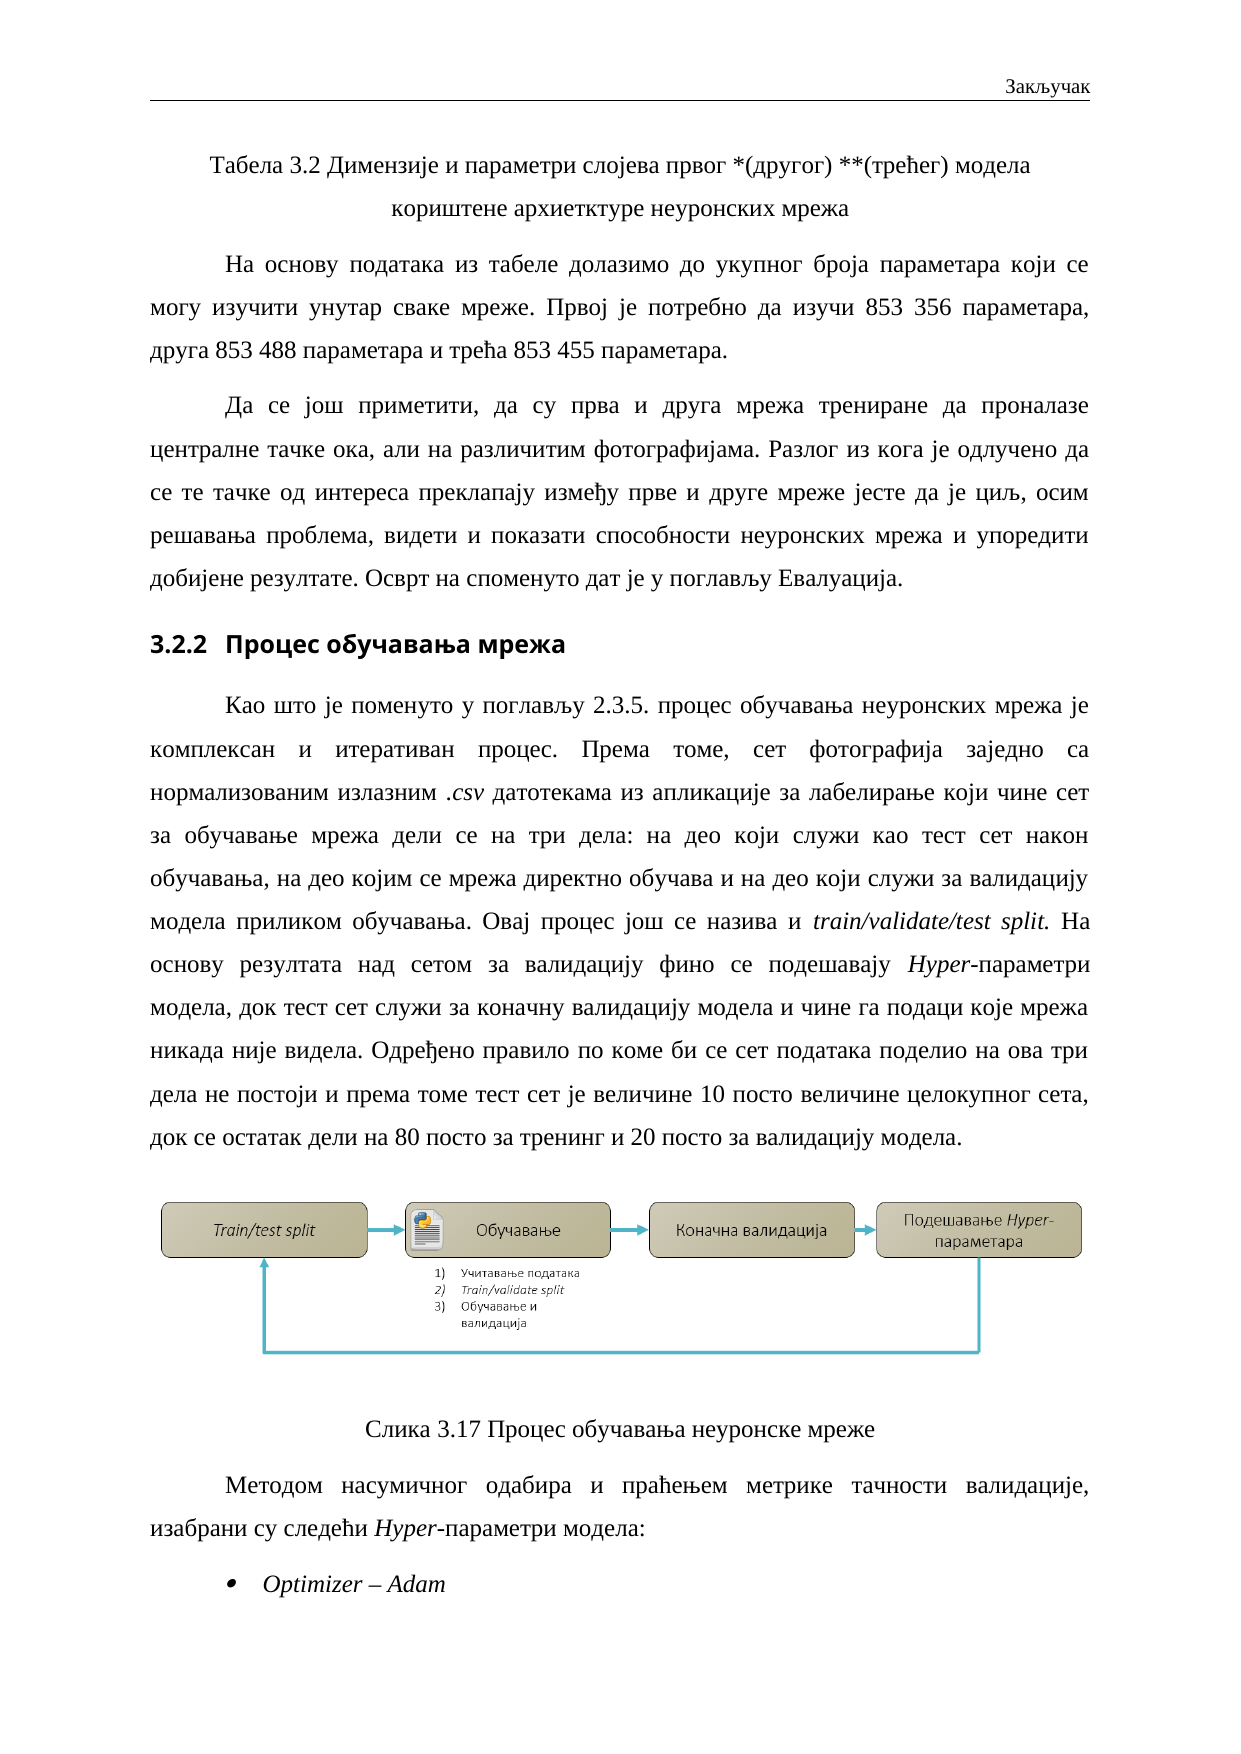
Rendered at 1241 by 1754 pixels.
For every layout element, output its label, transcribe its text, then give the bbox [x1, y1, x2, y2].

text На основу података из табеле долазимо до укупног броја параметара који се могу изучити унутар сваке мреже. Првој је потребно да изучи 853 356 параметара, друга 853 488 параметара и трећа 853 455 параметара. [150, 249, 1090, 364]
subtitle Процес обучавања мрежа [150, 627, 1090, 661]
text Да се још приметити, да су прва и друга мрежа трениране да проналазе централне тачке ока, али на различитим фотографијама. Разлог из кога је одлучено да се те тачке од интереса преклапају између прве и друге мреже јесте да је циљ, осим решавања проблема, видети и показати способности неуронских мрежа и упоредити добијене резултате. Осврт на споменуто дат је у поглављу Евалуација. [150, 391, 1090, 592]
text Као што је поменуто у поглављу 2.3.5. процес обучавања неуронских мрежа је комплексан и итеративан процес. Према томе, сет фотографија заједно са нормализованим излазним .csv датотекама из апликације за лабелирање који чине сет за обучавање мрежа дели се на три дела: на део који служи као тест сет након обучавања, на део којим се мрежа директно обучава и на део који служи за валидацију модела приликом обучавања. Овај процес још се назива и train/validate/test split. На основу резултата над сетом за валидацију фино се подешавају Hyper-параметри модела, док тест сет служи за коначну валидацију модела и чине га подаци које мрежа никада није видела. Одређено правило по коме би се сет података поделио на ова три дела не постоји и према томе тест сет је величине 10 посто величине целокупног сета, док се остатак дели на 80 посто за тренинг и 20 посто за валидацију модела. [150, 691, 1090, 1151]
text Методом насумичног одабира и праћењем метрике тачности валидације, изабрани су следећи Hyper-параметри модела: [150, 1470, 1090, 1542]
text Табела 3.2 Димензије и параметри слојева првог *(другог) **(трећег) модела кориштене архиетктуре неуронских мрежа [150, 150, 1090, 222]
list Optimizer – Adam [225, 1569, 1090, 1597]
picture [151, 1177, 1089, 1388]
